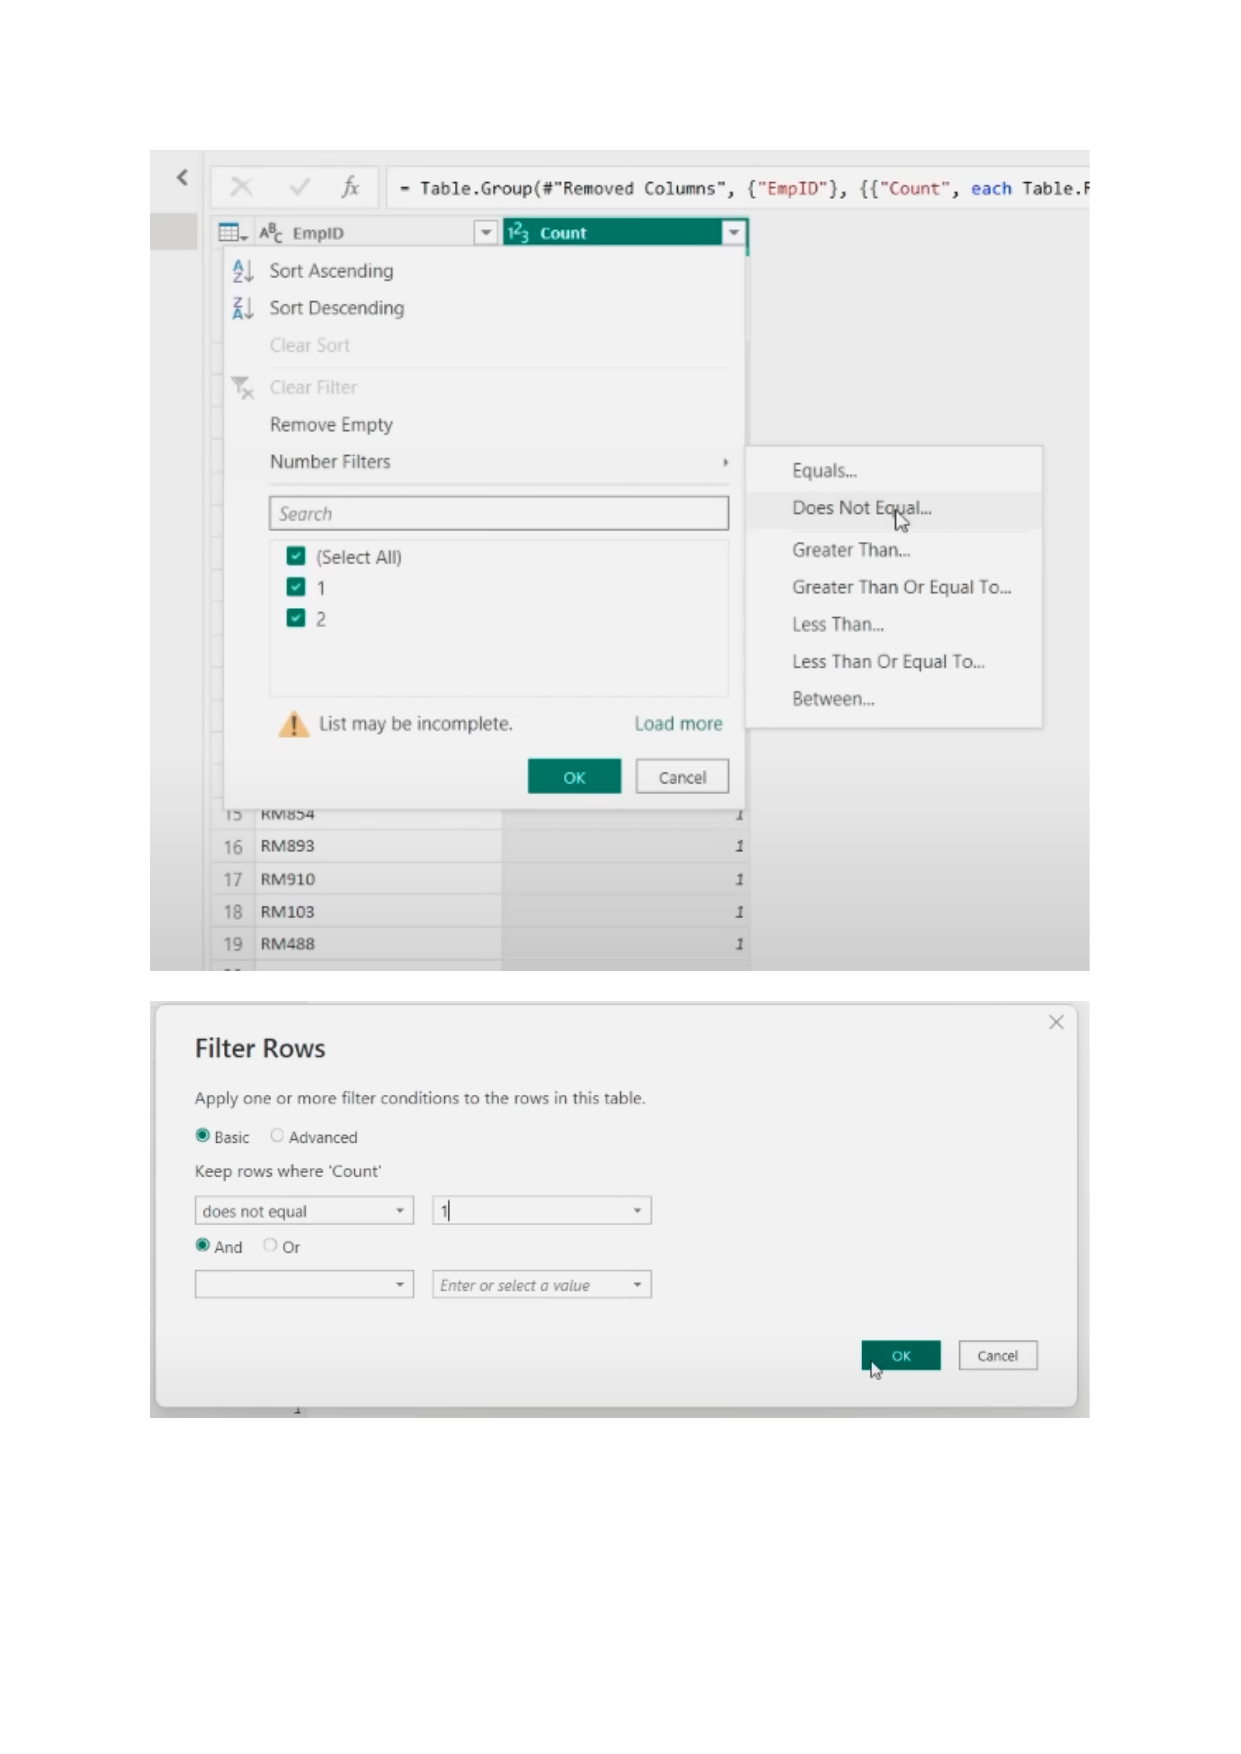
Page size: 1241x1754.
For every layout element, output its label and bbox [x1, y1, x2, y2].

picture [150, 1001, 1090, 1418]
picture [150, 150, 1090, 971]
